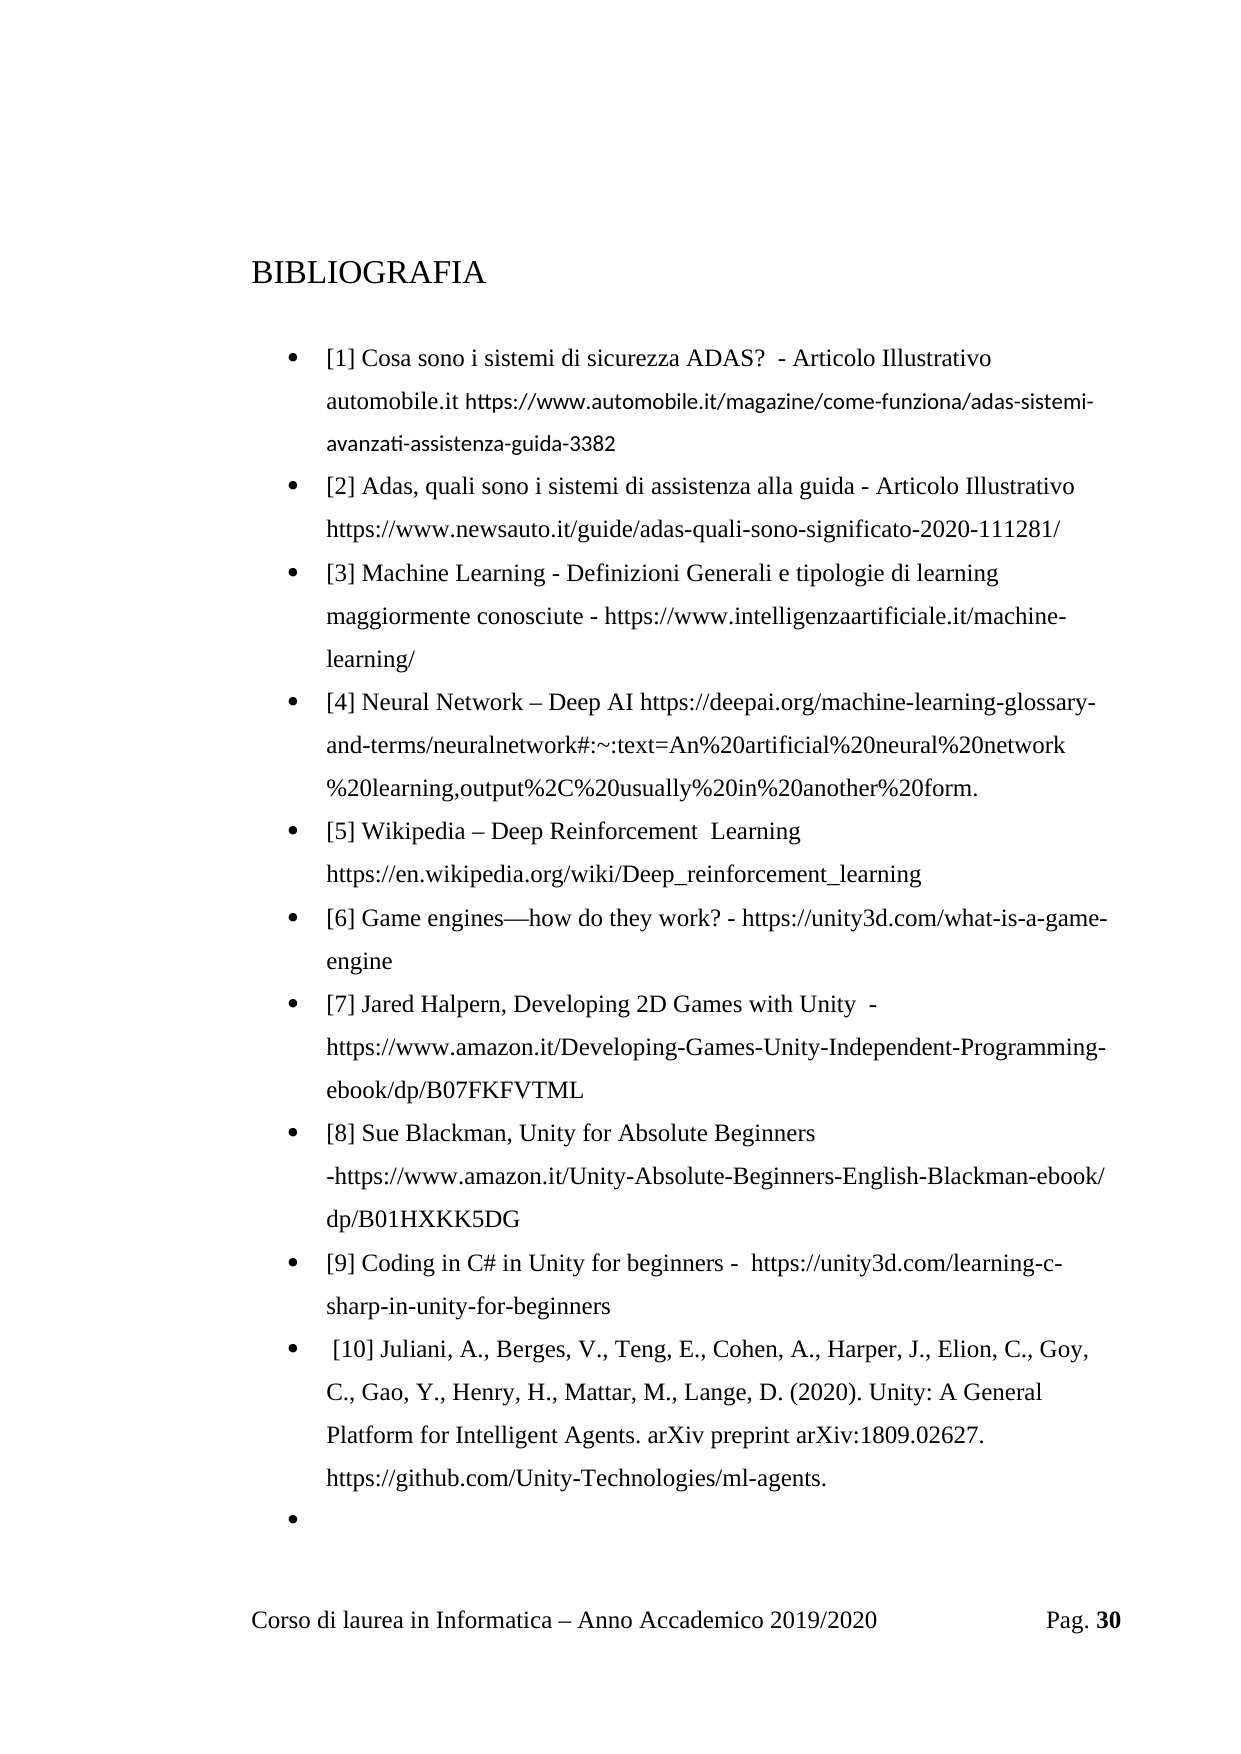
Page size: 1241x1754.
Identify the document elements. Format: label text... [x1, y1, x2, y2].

list [4] Neural Network – Deep AI https://deepai.org/machine-learning-glossary-and-terms/neuralnetwork#:~:text=An%20artificial%20neural%20network%20learning,output%2C%20usually%20in%20another%20form. [288, 687, 1122, 802]
list [9] Coding in C# in Unity for beginners - https://unity3d.com/learning-c-sharp-in-unity-for-beginners [288, 1248, 1122, 1319]
list [3] Machine Learning - Definizioni Generali e tipologie di learning maggiormente conosciute - https://www.intelligenzaartificiale.it/machine-learning/ [288, 558, 1122, 673]
subtitle bibliografia [251, 245, 1122, 293]
list [2] Adas, quali sono i sistemi di assistenza alla guida - Articolo Illustrativo https://www.newsauto.it/guide/adas-quali-sono-significato-2020-111281/ [288, 471, 1122, 543]
list [1] Cosa sono i sistemi di sicurezza ADAS? - Articolo Illustrativo automobile.it https://www.automobile.it/magazine/come-funziona/adas-sistemi-avanzati-assistenza-guida-3382 [288, 343, 1122, 457]
list [8] Sue Blackman, Unity for Absolute Beginners -https://www.amazon.it/Unity-Absolute-Beginners-English-Blackman-ebook/dp/B01HXKK5DG [288, 1118, 1122, 1233]
list [6] Game engines—how do they work? - https://unity3d.com/what-is-a-game-engine [288, 903, 1122, 974]
list [5] Wikipedia – Deep Reinforcement Learning https://en.wikipedia.org/wiki/Deep_reinforcement_learning [288, 816, 1122, 888]
list [7] Jared Halpern, Developing 2D Games with Unity - https://www.amazon.it/Developing-Games-Unity-Independent-Programming-ebook/dp/B07FKFVTML [288, 989, 1122, 1104]
list [10] Juliani, A., Berges, V., Teng, E., Cohen, A., Harper, J., Elion, C., Goy, C., Gao, Y., Henry, H., Mattar, M., Lange, D. (2020). Unity: A General Platform for Intelligent Agents. arXiv preprint arXiv:1809.02627. https://github.com/Unity-Technologies/ml-agents. [288, 1334, 1122, 1492]
